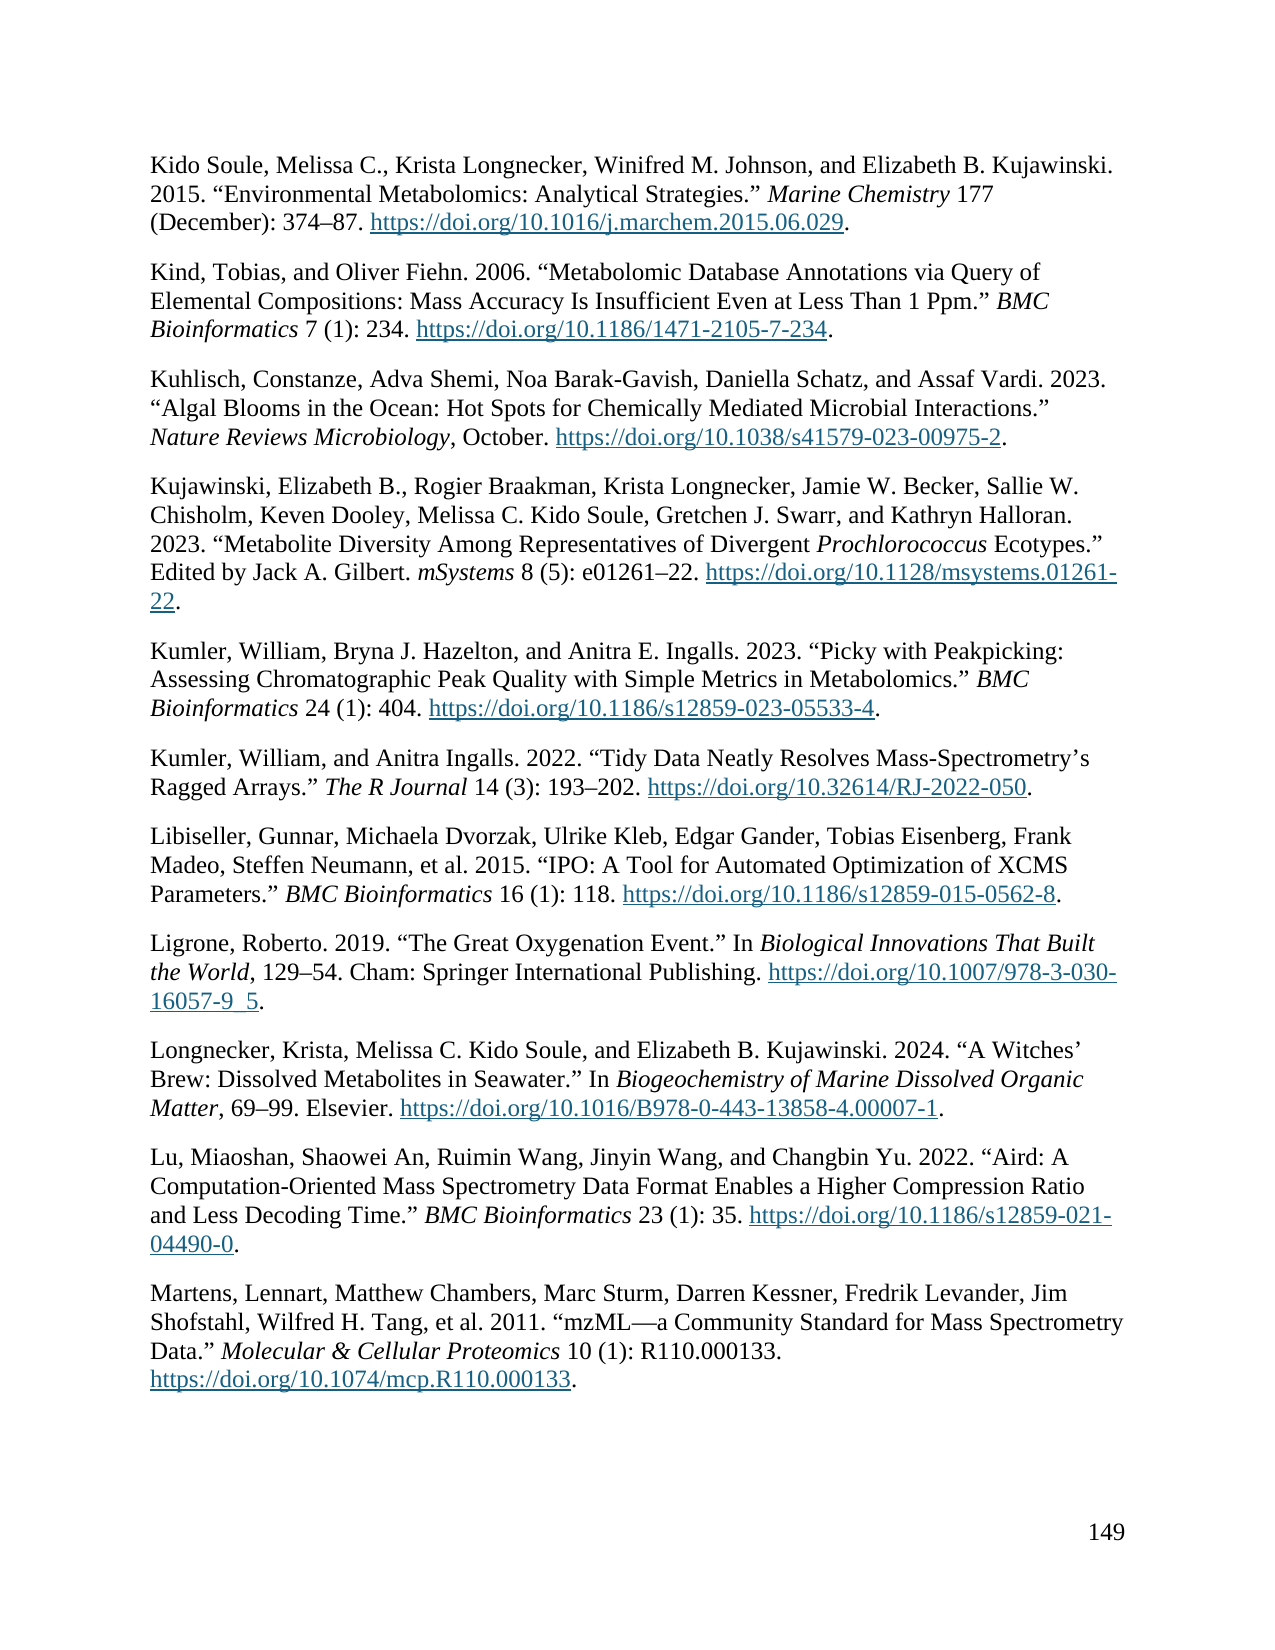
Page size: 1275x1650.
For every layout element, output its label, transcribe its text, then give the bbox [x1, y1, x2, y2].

text Kumler, William, Bryna J. Hazelton, and Anitra E. Ingalls. 2023. “Picky with Peakpicking: Assessing Chromatographic Peak Quality with Simple Metrics in Metabolomics.” BMC Bioinformatics 24 (1): 404. https://doi.org/10.1186/s12859-023-05533-4. [150, 636, 1125, 722]
text Kujawinski, Elizabeth B., Rogier Braakman, Krista Longnecker, Jamie W. Becker, Sallie W. Chisholm, Keven Dooley, Melissa C. Kido Soule, Gretchen J. Swarr, and Kathryn Halloran. 2023. “Metabolite Diversity Among Representatives of Divergent Prochlorococcus Ecotypes.” Edited by Jack A. Gilbert. mSystems 8 (5): e01261–22. https://doi.org/10.1128/msystems.01261-22. [150, 471, 1125, 615]
text Kumler, William, and Anitra Ingalls. 2022. “Tidy Data Neatly Resolves Mass-Spectrometry’s Ragged Arrays.” The R Journal 14 (3): 193–202. https://doi.org/10.32614/RJ-2022-050. [150, 743, 1125, 800]
text Kuhlisch, Constanze, Adva Shemi, Noa Barak-Gavish, Daniella Schatz, and Assaf Vardi. 2023. “Algal Blooms in the Ocean: Hot Spots for Chemically Mediated Microbial Interactions.” Nature Reviews Microbiology, October. https://doi.org/10.1038/s41579-023-00975-2. [150, 364, 1125, 450]
text Kind, Tobias, and Oliver Fiehn. 2006. “Metabolomic Database Annotations via Query of Elemental Compositions: Mass Accuracy Is Insufficient Even at Less Than 1 Ppm.” BMC Bioinformatics 7 (1): 234. https://doi.org/10.1186/1471-2105-7-234. [150, 257, 1125, 343]
text Ligrone, Roberto. 2019. “The Great Oxygenation Event.” In Biological Innovations That Built the World, 129–54. Cham: Springer International Publishing. https://doi.org/10.1007/978-3-030-16057-9_5. [150, 928, 1125, 1014]
text Martens, Lennart, Matthew Chambers, Marc Sturm, Darren Kessner, Fredrik Levander, Jim Shofstahl, Wilfred H. Tang, et al. 2011. “mzML—a Community Standard for Mass Spectrometry Data.” Molecular & Cellular Proteomics 10 (1): R110.000133. https://doi.org/10.1074/mcp.R110.000133. [150, 1278, 1125, 1393]
text Kido Soule, Melissa C., Krista Longnecker, Winifred M. Johnson, and Elizabeth B. Kujawinski. 2015. “Environmental Metabolomics: Analytical Strategies.” Marine Chemistry 177 (December): 374–87. https://doi.org/10.1016/j.marchem.2015.06.029. [150, 150, 1125, 236]
text Lu, Miaoshan, Shaowei An, Ruimin Wang, Jinyin Wang, and Changbin Yu. 2022. “Aird: A Computation-Oriented Mass Spectrometry Data Format Enables a Higher Compression Ratio and Less Decoding Time.” BMC Bioinformatics 23 (1): 35. https://doi.org/10.1186/s12859-021-04490-0. [150, 1142, 1125, 1257]
text Libiseller, Gunnar, Michaela Dvorzak, Ulrike Kleb, Edgar Gander, Tobias Eisenberg, Frank Madeo, Steffen Neumann, et al. 2015. “IPO: A Tool for Automated Optimization of XCMS Parameters.” BMC Bioinformatics 16 (1): 118. https://doi.org/10.1186/s12859-015-0562-8. [150, 821, 1125, 907]
text Longnecker, Krista, Melissa C. Kido Soule, and Elizabeth B. Kujawinski. 2024. “A Witches’ Brew: Dissolved Metabolites in Seawater.” In Biogeochemistry of Marine Dissolved Organic Matter, 69–99. Elsevier. https://doi.org/10.1016/B978-0-443-13858-4.00007-1. [150, 1035, 1125, 1122]
